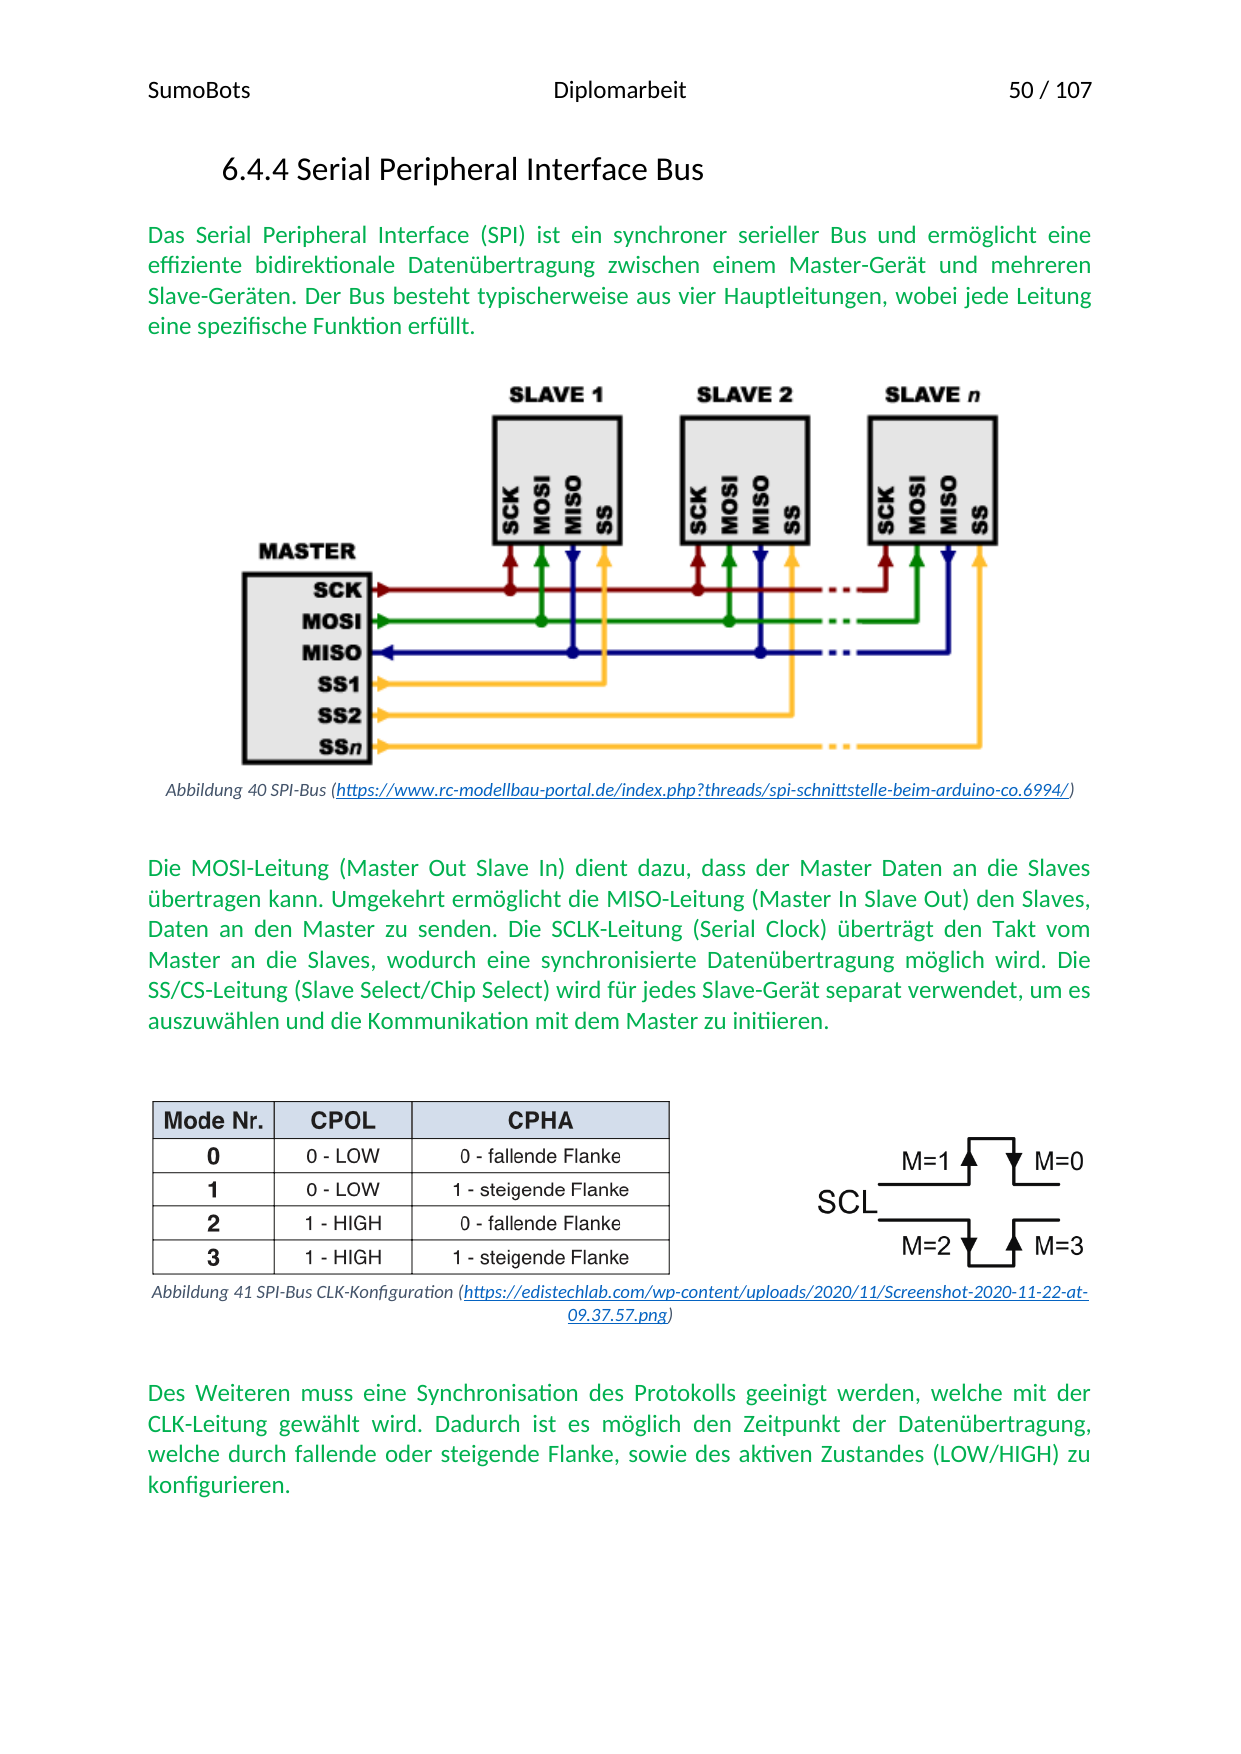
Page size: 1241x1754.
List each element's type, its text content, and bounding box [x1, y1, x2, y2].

text Des Weiteren muss eine Synchronisation des Protokolls geeinigt werden, welche mit der CLK-Leitung gewählt wird. Dadurch ist es möglich den Zeitpunkt der Datenübertragung, welche durch fallende oder steigende Flanke, sowie des aktiven Zustandes (LOW/HIGH) zu konfigurieren. [148, 1377, 1093, 1499]
text Das Serial Peripheral Interface (SPI) ist ein synchroner serieller Bus und ermöglicht eine effiziente bidirektionale Datenübertragung zwischen einem Master-Gerät und mehreren Slave-Geräten. Der Bus besteht typischerweise aus vier Hauptleitungen, wobei jede Leitung eine spezifische Funktion erfüllt. [148, 219, 1093, 341]
text Die MOSI-Leitung (Master Out Slave In) dient dazu, dass der Master Daten an die Slaves übertragen kann. Umgekehrt ermöglicht die MISO-Leitung (Master In Slave Out) den Slaves, Daten an den Master zu senden. Die SCLK-Leitung (Serial Clock) überträgt den Takt vom Master an die Slaves, wodurch eine synchronisierte Datenübertragung möglich wird. Die SS/CS-Leitung (Slave Select/Chip Select) wird für jedes Slave-Gerät separat verwendet, um es auszuwählen und die Kommunikation mit dem Master zu initiieren. [148, 852, 1093, 1035]
picture [229, 371, 1011, 778]
picture [147, 1096, 1093, 1281]
subtitle Serial Peripheral Interface Bus [221, 148, 1093, 188]
